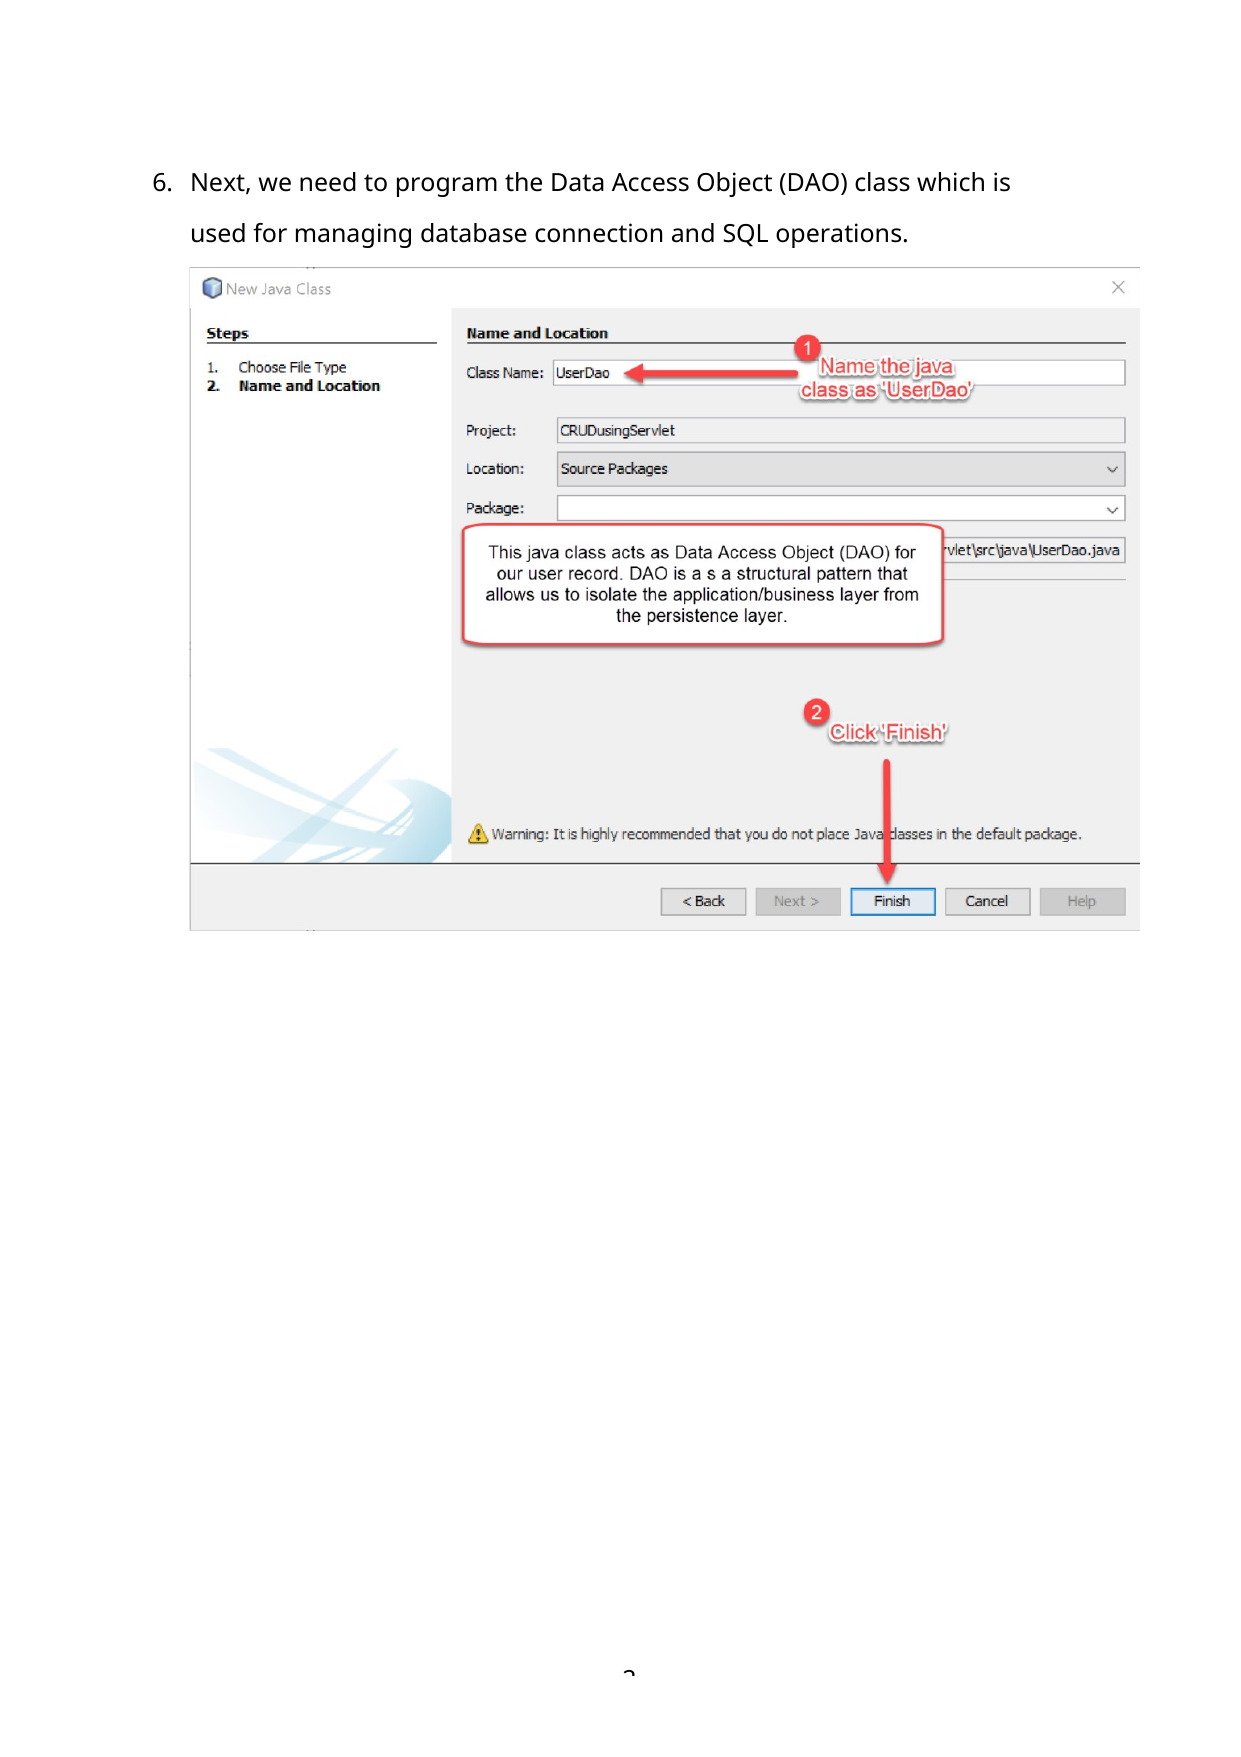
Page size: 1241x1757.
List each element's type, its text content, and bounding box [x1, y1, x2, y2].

picture [189, 267, 1140, 931]
list Next, we need to program the Data Access Object (DAO) class which is used for managing database connection and SQL operations. [152, 164, 1044, 250]
